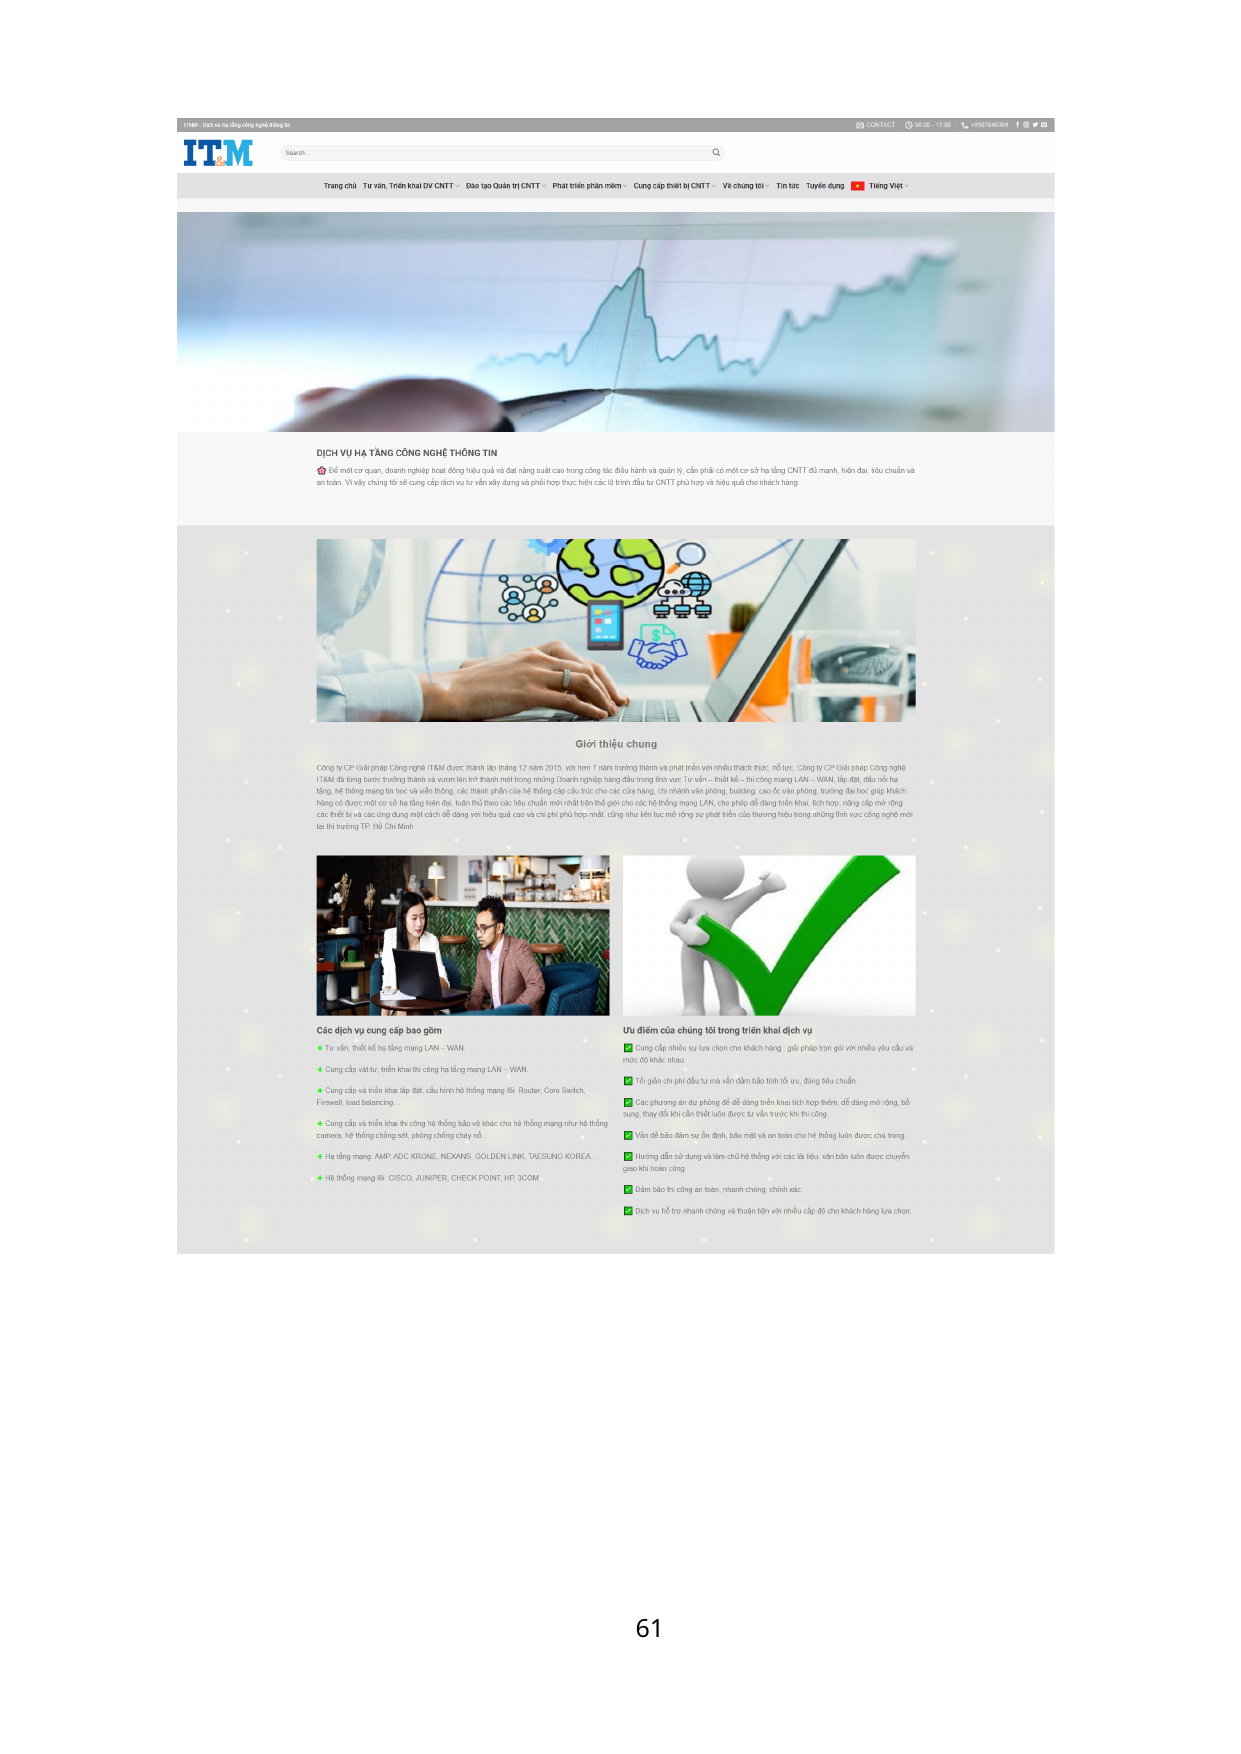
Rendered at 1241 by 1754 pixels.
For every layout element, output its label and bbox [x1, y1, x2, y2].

picture [177, 118, 1055, 1254]
